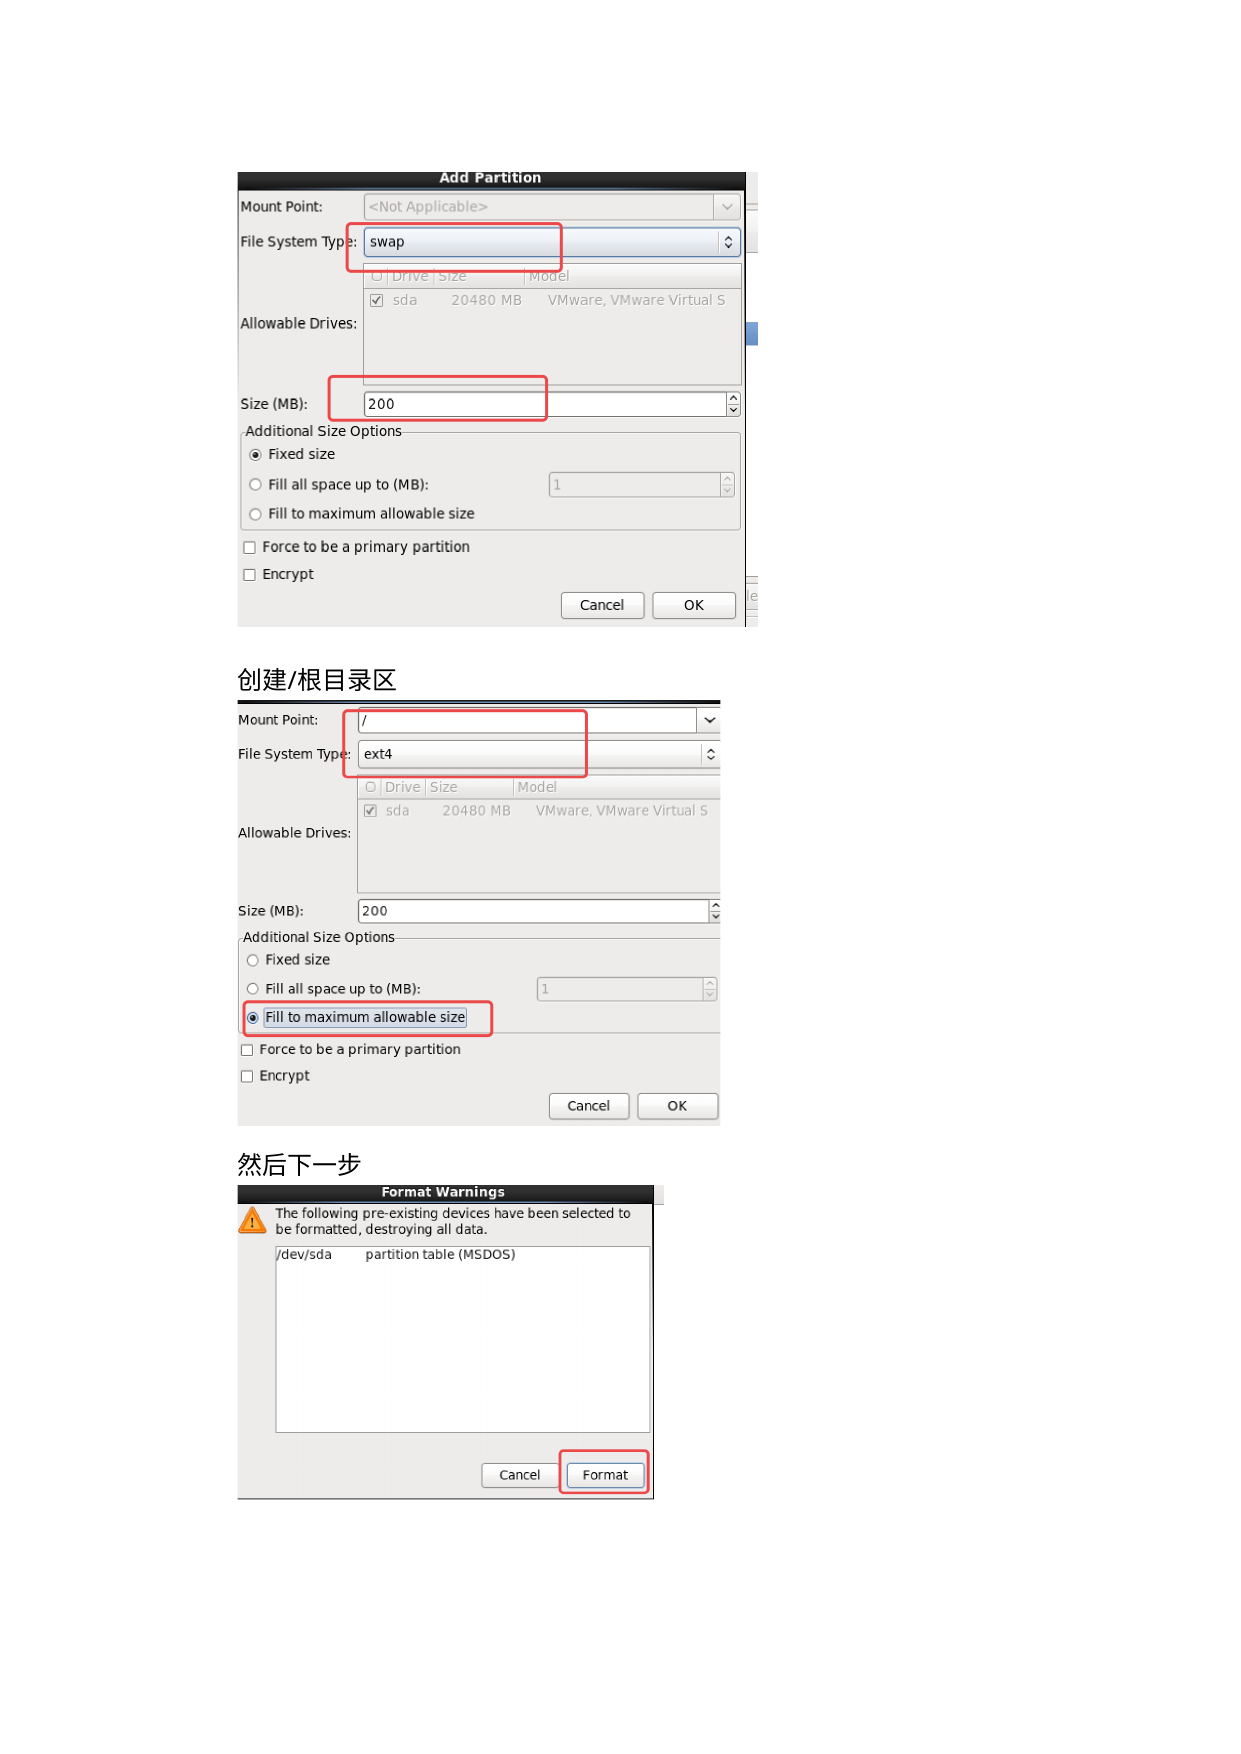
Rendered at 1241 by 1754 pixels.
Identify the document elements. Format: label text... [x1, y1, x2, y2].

picture [237, 172, 758, 627]
list 然后下一步 [187, 1141, 1053, 1185]
list 创建/根目录区 [187, 657, 1053, 701]
picture [237, 1185, 664, 1500]
picture [237, 700, 721, 1126]
